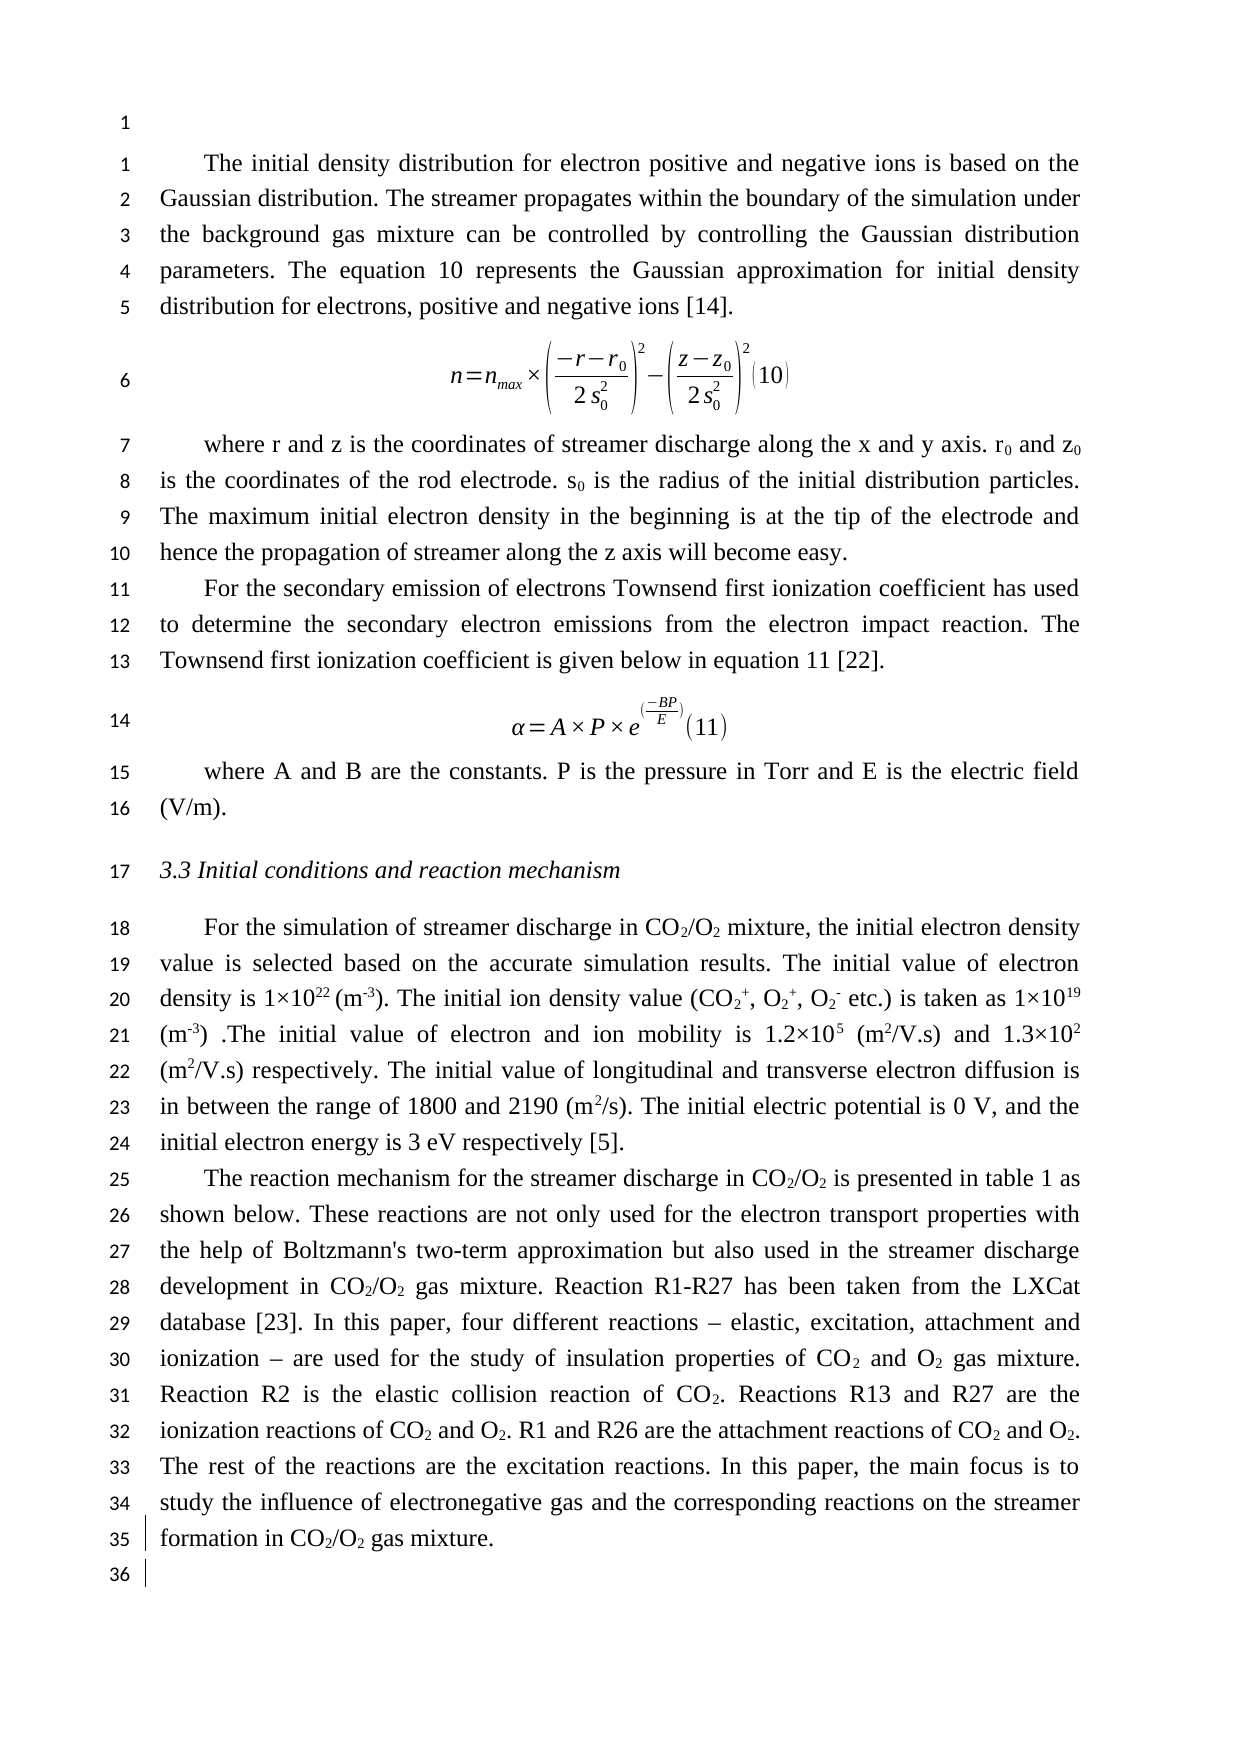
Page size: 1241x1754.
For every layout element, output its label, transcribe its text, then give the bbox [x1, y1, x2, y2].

text For the simulation of streamer discharge in CO2/O2 mixture, the initial electron density value is selected based on the accurate simulation results. The initial value of electron density is 1×1022 (m-3). The initial ion density value (CO2+, O2+, O2- etc.) is taken as 1×1019 (m-3) .The initial value of electron and ion mobility is 1.2×105 (m2/V.s) and 1.3×102 (m2/V.s) respectively. The initial value of longitudinal and transverse electron diffusion is in between the range of 1800 and 2190 (m2/s). The initial electric potential is 0 V, and the initial electron energy is 3 eV respectively [5]. [159, 912, 1081, 1156]
text For the secondary emission of electrons Townsend first ionization coefficient has used to determine the secondary electron emissions from the electron impact reaction. The Townsend first ionization coefficient is given below in equation 11 [22]. [159, 573, 1081, 674]
text The reaction mechanism for the streamer discharge in CO2/O2 is presented in table 1 as shown below. These reactions are not only used for the electron transport properties with the help of Boltzmann's two-term approximation but also used in the streamer discharge development in CO2/O2 gas mixture. Reaction R1-R27 has been taken from the LXCat database [23]. In this paper, four different reactions – elastic, excitation, attachment and ionization – are used for the study of insulation properties of CO2 and O2 gas mixture. Reaction R2 is the elastic collision reaction of CO2. Reactions R13 and R27 are the ionization reactions of CO2 and O2. R1 and R26 are the attachment reactions of CO2 and O2. The rest of the reactions are the excitation reactions. In this paper, the main focus is to study the influence of electronegative gas and the corresponding reactions on the streamer formation in CO2/O2 gas mixture. [159, 1163, 1081, 1551]
text where A and B are the constants. P is the pressure in Torr and E is the electric field (V/m). [159, 756, 1081, 821]
text The initial density distribution for electron positive and negative ions is based on the Gaussian distribution. The streamer propagates within the boundary of the simulation under the background gas mixture can be controlled by controlling the Gaussian distribution parameters. The equation 10 represents the Gaussian approximation for initial density distribution for electrons, positive and negative ions [14]. [159, 148, 1081, 320]
text where r and z is the coordinates of streamer discharge along the x and y axis. r0 and z0 is the coordinates of the rod electrode. s0 is the radius of the initial distribution particles. The maximum initial electron density in the beginning is at the tip of the electrode and hence the propagation of streamer along the z axis will become easy. [159, 429, 1081, 566]
subtitle 3.3 Initial conditions and reaction mechanism [159, 853, 1081, 887]
